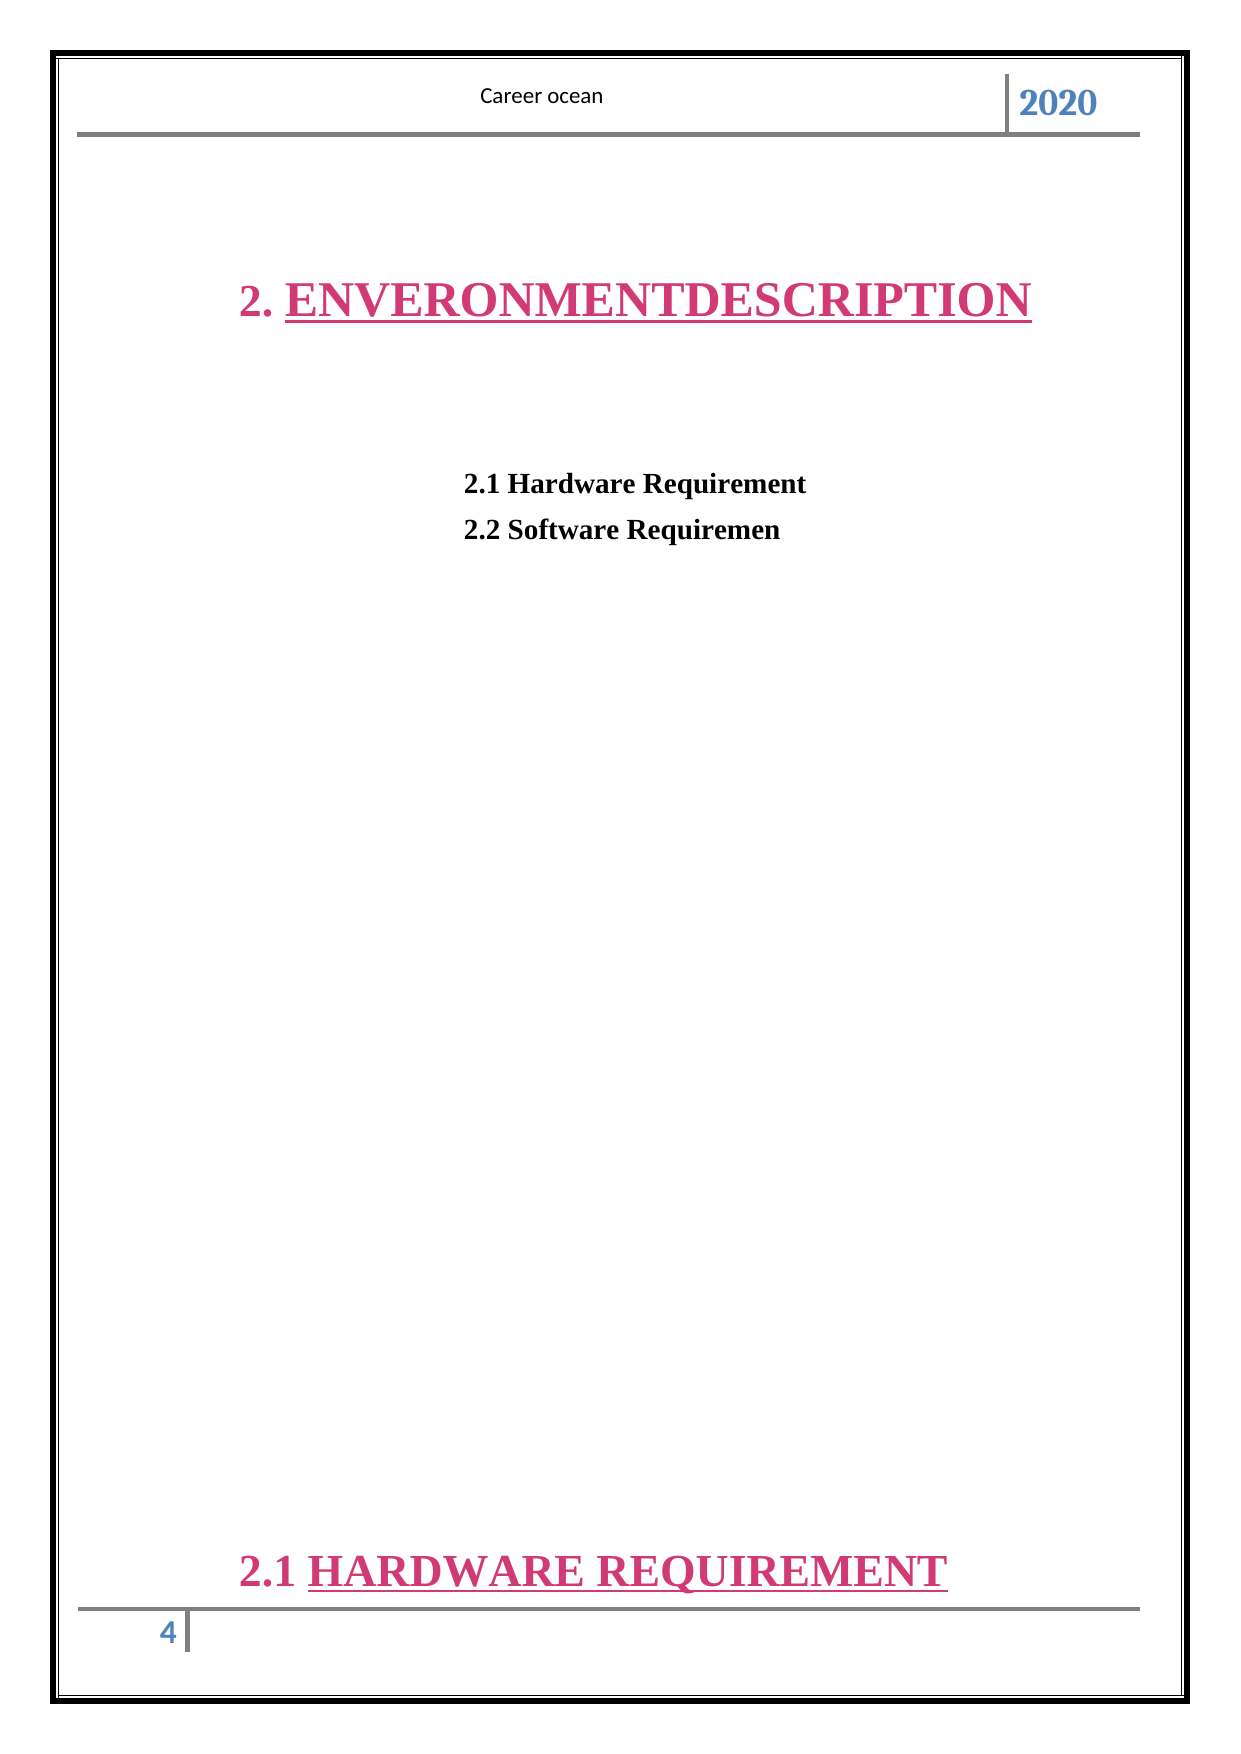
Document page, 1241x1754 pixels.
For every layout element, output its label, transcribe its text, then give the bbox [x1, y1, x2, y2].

text 2.1 Hardware Requirement [389, 466, 1122, 499]
text 2. ENVERONMENTDESCRIPTION [164, 270, 1152, 328]
text 2.2 Software Requiremen [389, 512, 1122, 545]
text 2.1 HARDWARE REQUIREMENT [164, 1544, 1122, 1597]
